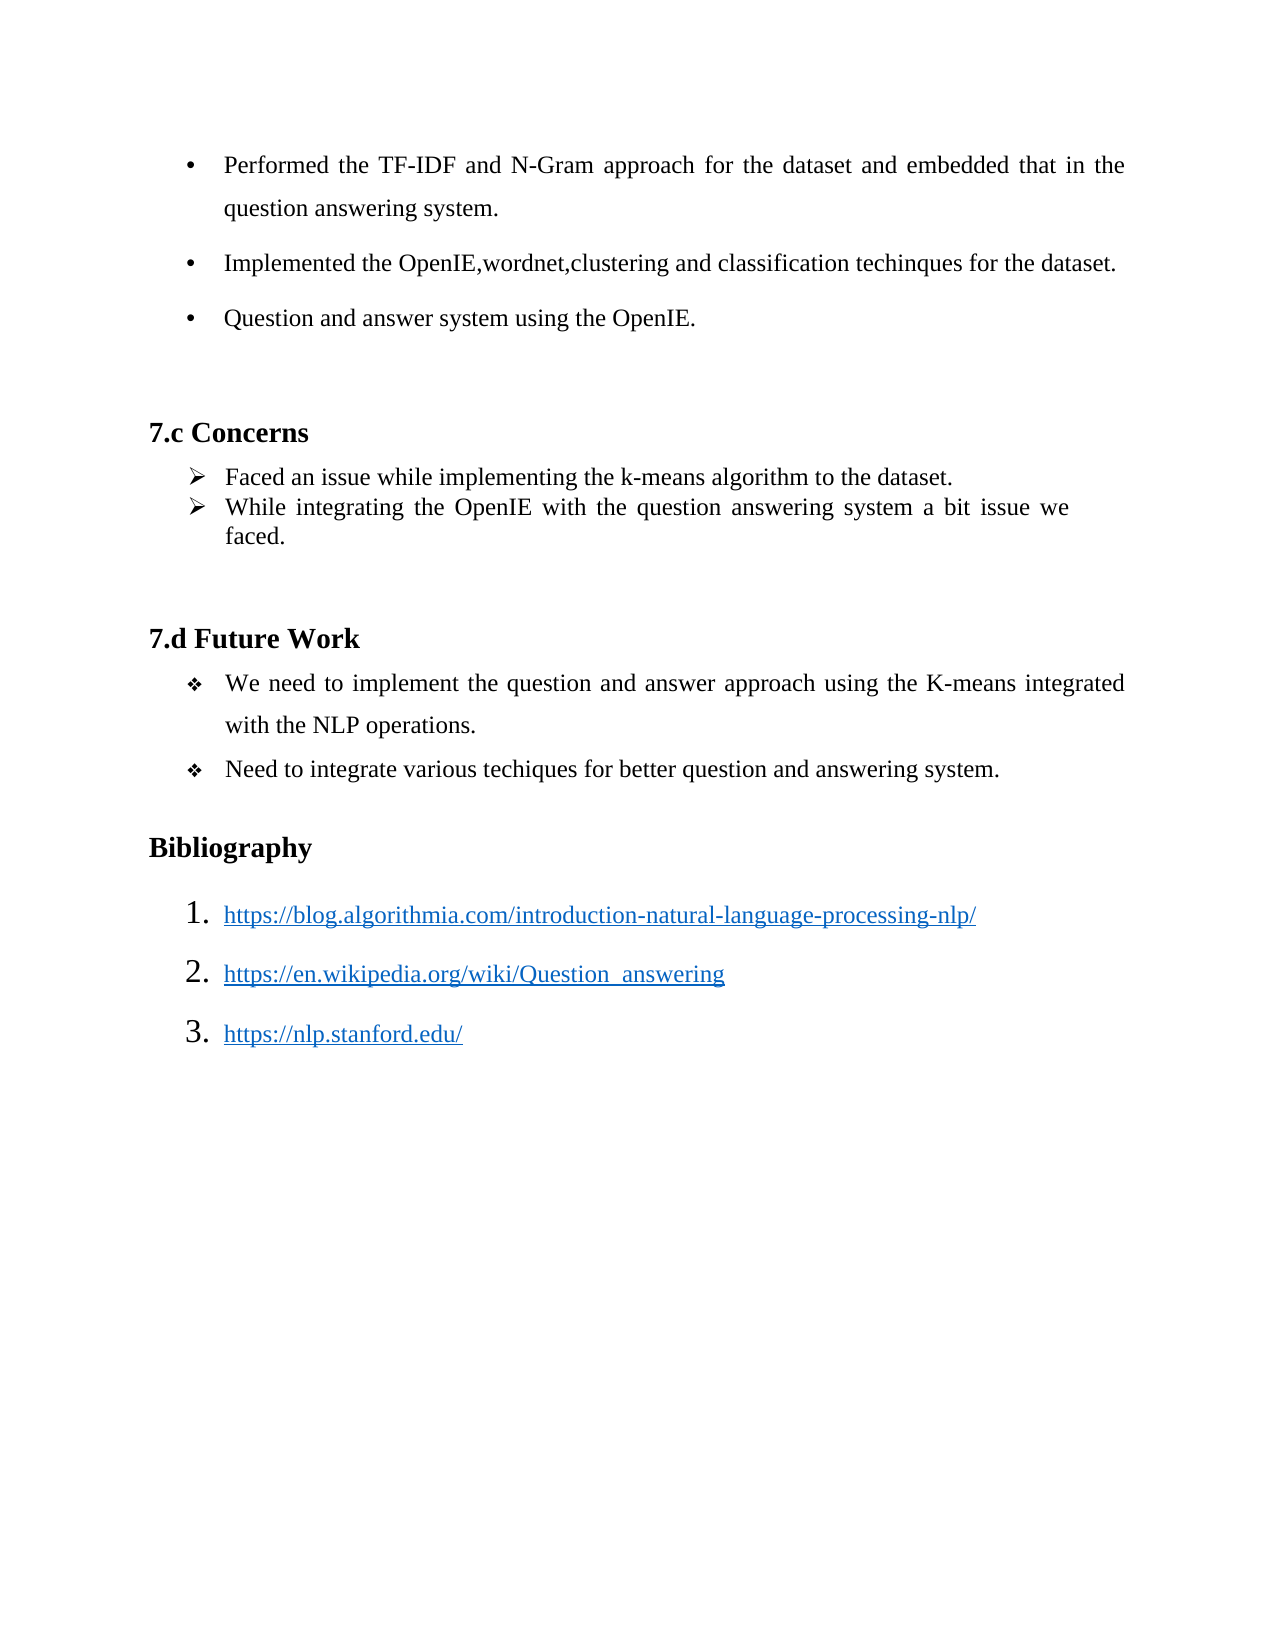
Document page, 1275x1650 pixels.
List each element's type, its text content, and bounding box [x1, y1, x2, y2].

subtitle Bibliography [148, 831, 1125, 864]
list Performed the TF-IDF and N-Gram approach for the dataset and embedded that in the question answering system. [186, 150, 1126, 221]
list While integrating the OpenIE with the question answering system a bit issue we faced. [187, 492, 1071, 550]
list https://blog.algorithmia.com/introduction-natural-language-processing-nlp/ [185, 892, 1140, 930]
list Implemented the OpenIE,wordnet,clustering and classification techinques for the dataset. [186, 247, 1126, 276]
list Question and answer system using the OpenIE. [186, 303, 1126, 331]
list Faced an issue while implementing the k-means algorithm to the dataset. [187, 462, 1071, 490]
list Need to integrate various techiques for better question and answering system. [187, 754, 1126, 783]
list https://nlp.stanford.edu/ [185, 1011, 1140, 1049]
subtitle 7.d Future Work [148, 622, 1125, 655]
subtitle 7.c Concerns [148, 416, 1125, 449]
list We need to implement the question and answer approach using the K-means integrated with the NLP operations. [187, 668, 1126, 739]
list https://en.wikipedia.org/wiki/Question_answering [185, 952, 1140, 990]
